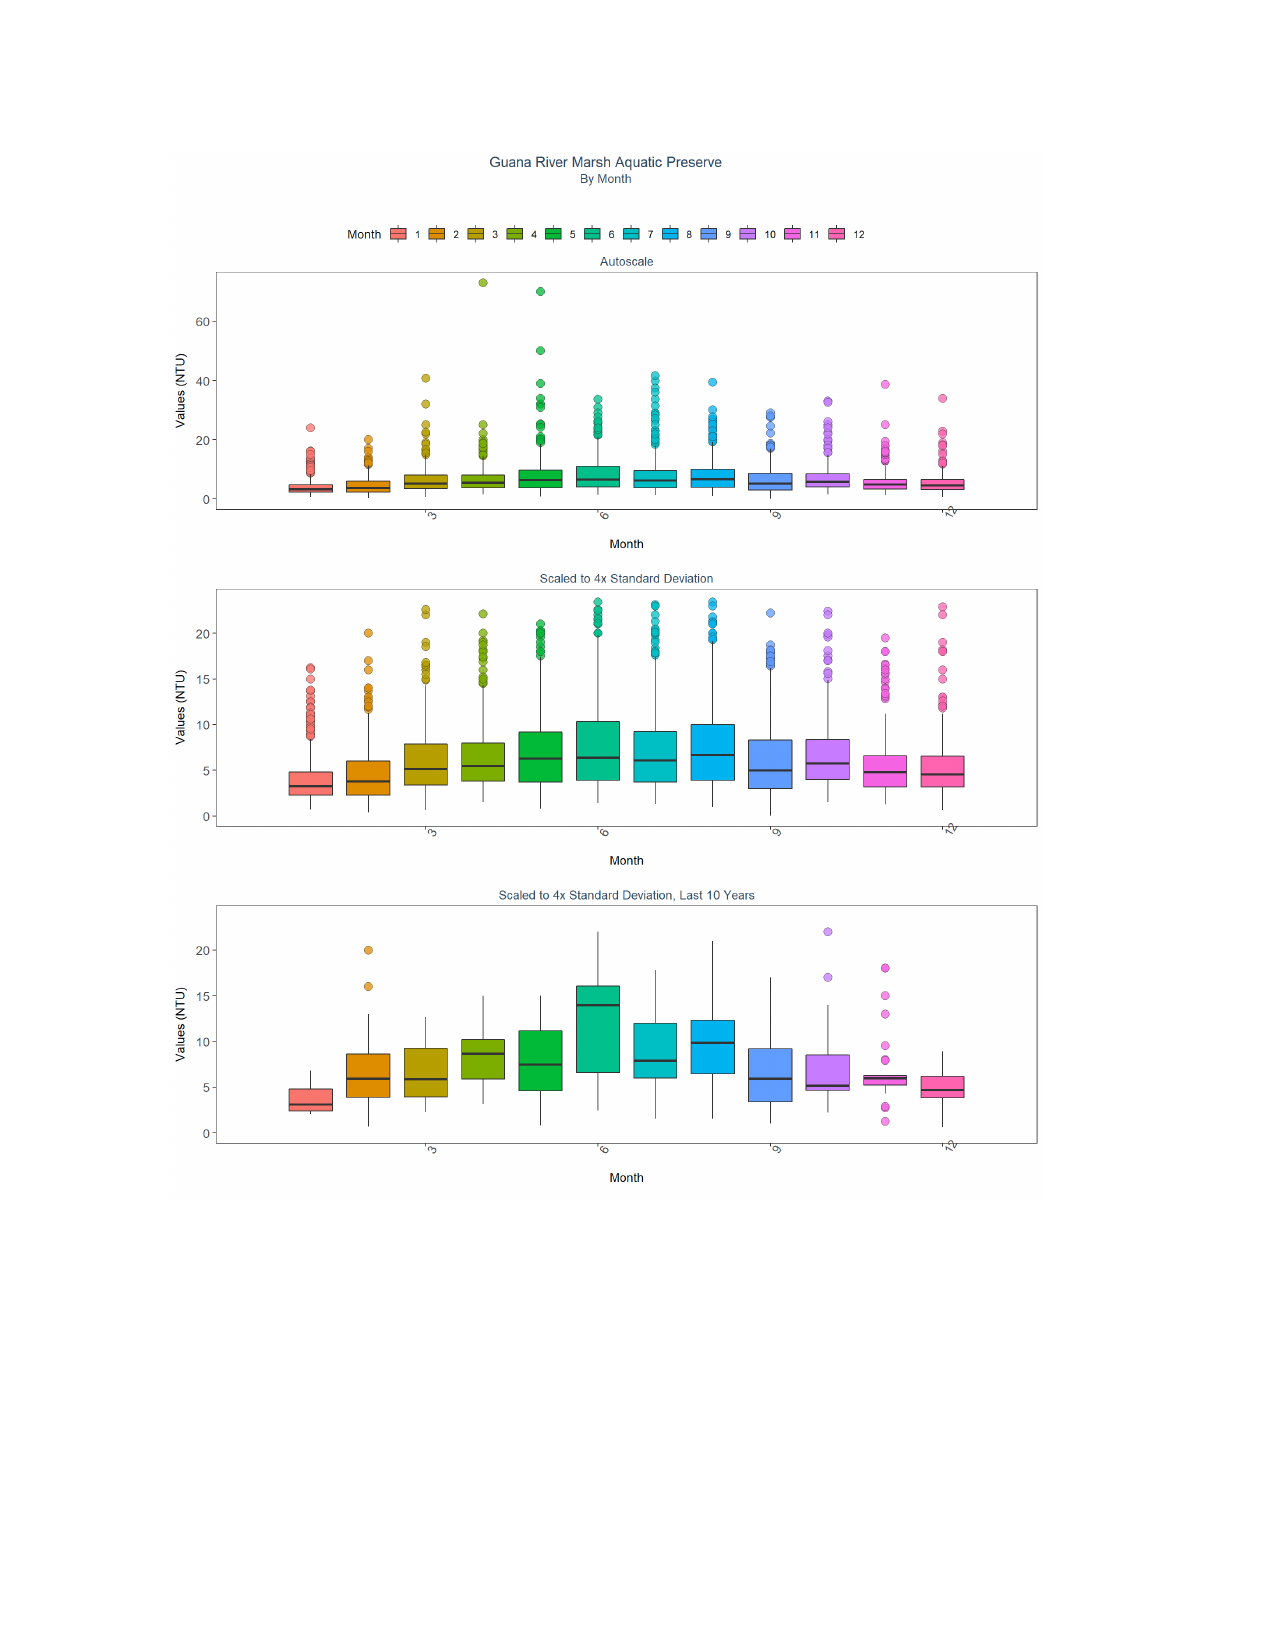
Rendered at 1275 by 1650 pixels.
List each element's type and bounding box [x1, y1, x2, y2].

picture [168, 150, 1044, 1200]
